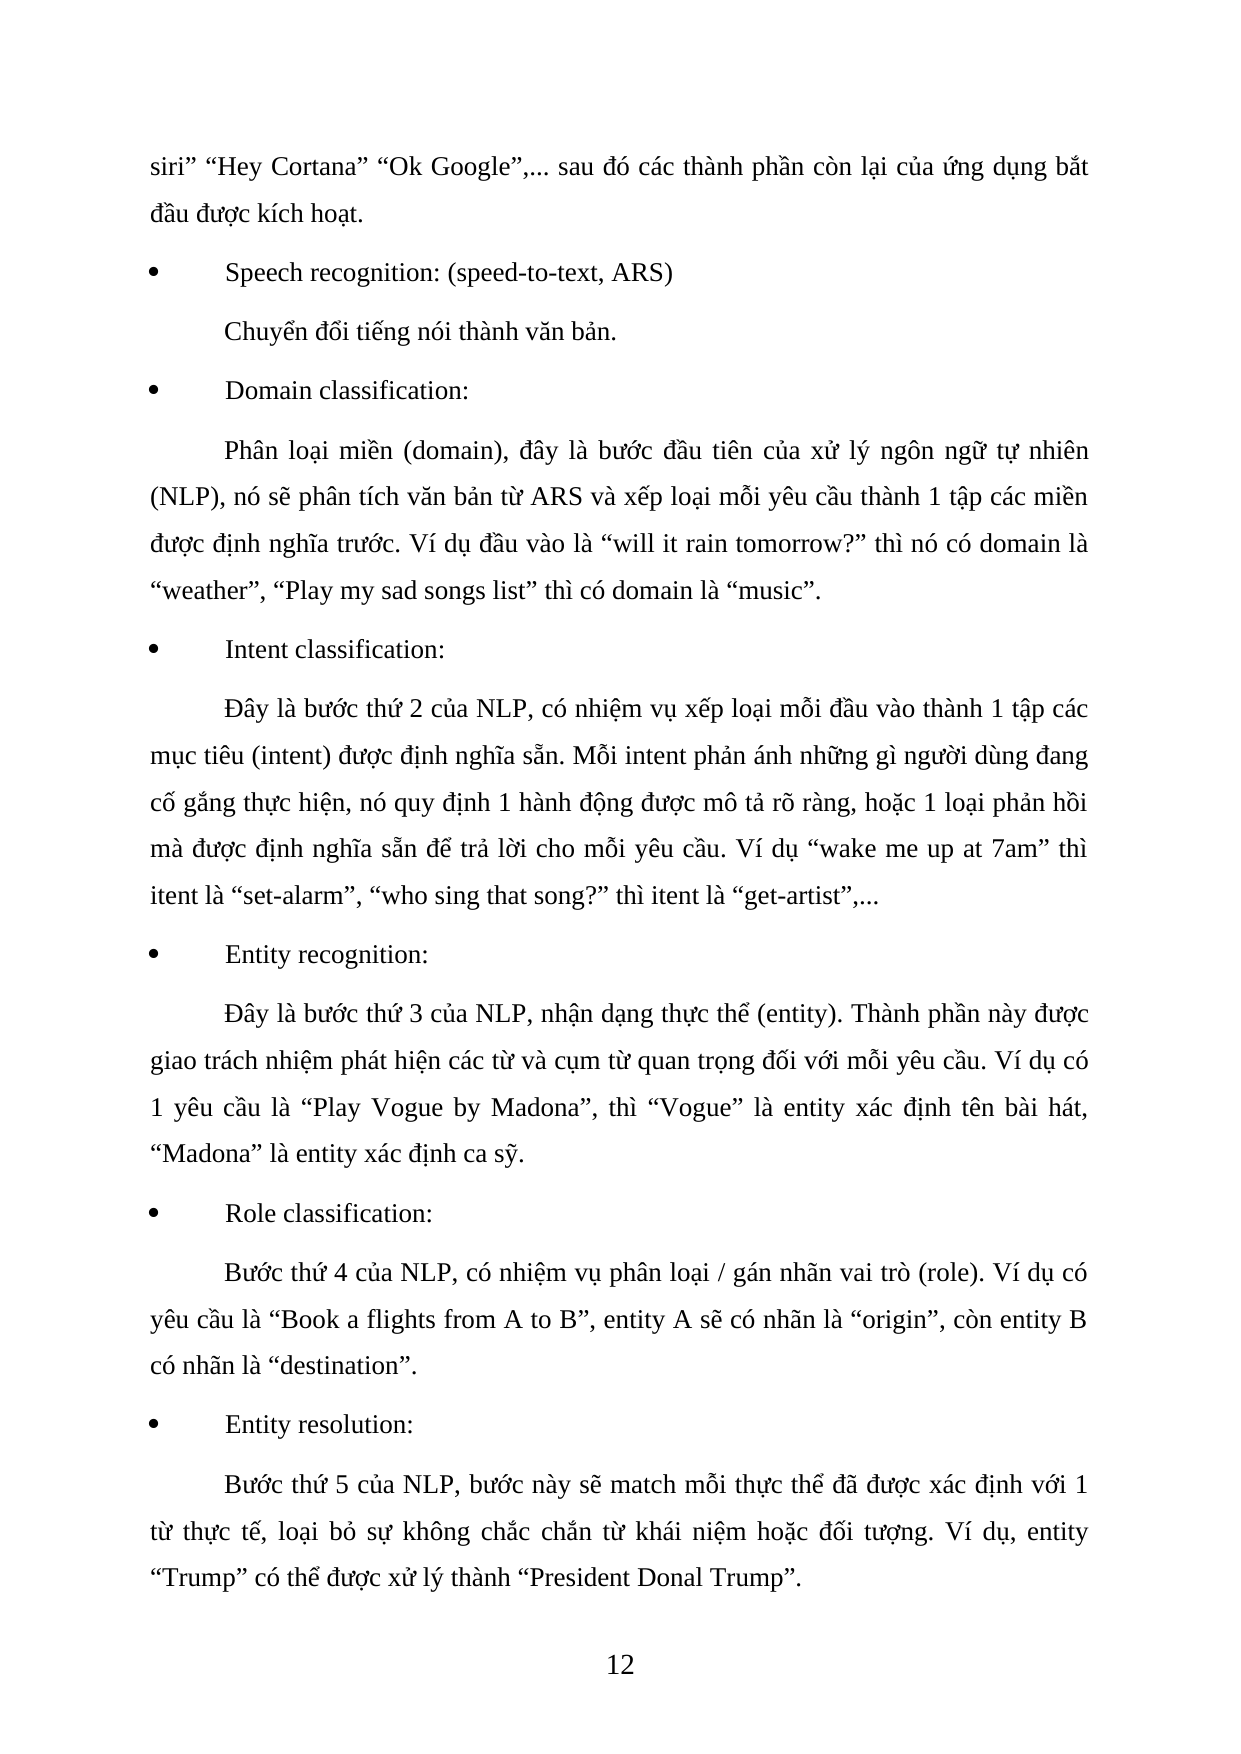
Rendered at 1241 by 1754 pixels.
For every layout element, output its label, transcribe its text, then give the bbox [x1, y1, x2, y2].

text Chuyển đổi tiếng nói thành văn bản. [150, 315, 1090, 346]
list Domain classification: [149, 374, 1090, 406]
text Bước thứ 5 của NLP, bước này sẽ match mỗi thực thể đã được xác định với 1 từ thực tế, loại bỏ sự không chắc chắn từ khái niệm hoặc đối tượng. Ví dụ, entity “Trump” có thể được xử lý thành “President Donal Trump”. [150, 1468, 1090, 1592]
list Speech recognition: (speed-to-text, ARS) [149, 256, 1090, 287]
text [150, 150, 1090, 228]
list Role classification: [149, 1197, 1090, 1228]
text Phân loại miền (domain), đây là bước đầu tiên của xử lý ngôn ngữ tự nhiên (NLP), nó sẽ phân tích văn bản từ ARS và xếp loại mỗi yêu cầu thành 1 tập các miền được định nghĩa trước. Ví dụ đầu vào là “will it rain tomorrow?” thì nó có domain là “weather”, “Play my sad songs list” thì có domain là “music”. [150, 434, 1090, 605]
text Đây là bước thứ 2 của NLP, có nhiệm vụ xếp loại mỗi đầu vào thành 1 tập các mục tiêu (intent) được định nghĩa sẵn. Mỗi intent phản ánh những gì người dùng đang cố gắng thực hiện, nó quy định 1 hành động được mô tả rõ ràng, hoặc 1 loại phản hồi mà được định nghĩa sẵn để trả lời cho mỗi yêu cầu. Ví dụ “wake me up at 7am” thì itent là “set-alarm”, “who sing that song?” thì itent là “get-artist”,... [150, 692, 1090, 910]
list Entity resolution: [149, 1408, 1090, 1440]
list Entity recognition: [149, 938, 1090, 969]
list Intent classification: [149, 633, 1090, 664]
text Đây là bước thứ 3 của NLP, nhận dạng thực thể (entity). Thành phần này được giao trách nhiệm phát hiện các từ và cụm từ quan trọng đối với mỗi yêu cầu. Ví dụ có 1 yêu cầu là “Play Vogue by Madona”, thì “Vogue” là entity xác định tên bài hát, “Madona” là entity xác định ca sỹ. [150, 997, 1090, 1169]
text Bước thứ 4 của NLP, có nhiệm vụ phân loại / gán nhãn vai trò (role). Ví dụ có yêu cầu là “Book a flights from A to B”, entity A sẽ có nhãn là “origin”, còn entity B có nhãn là “destination”. [150, 1256, 1090, 1381]
